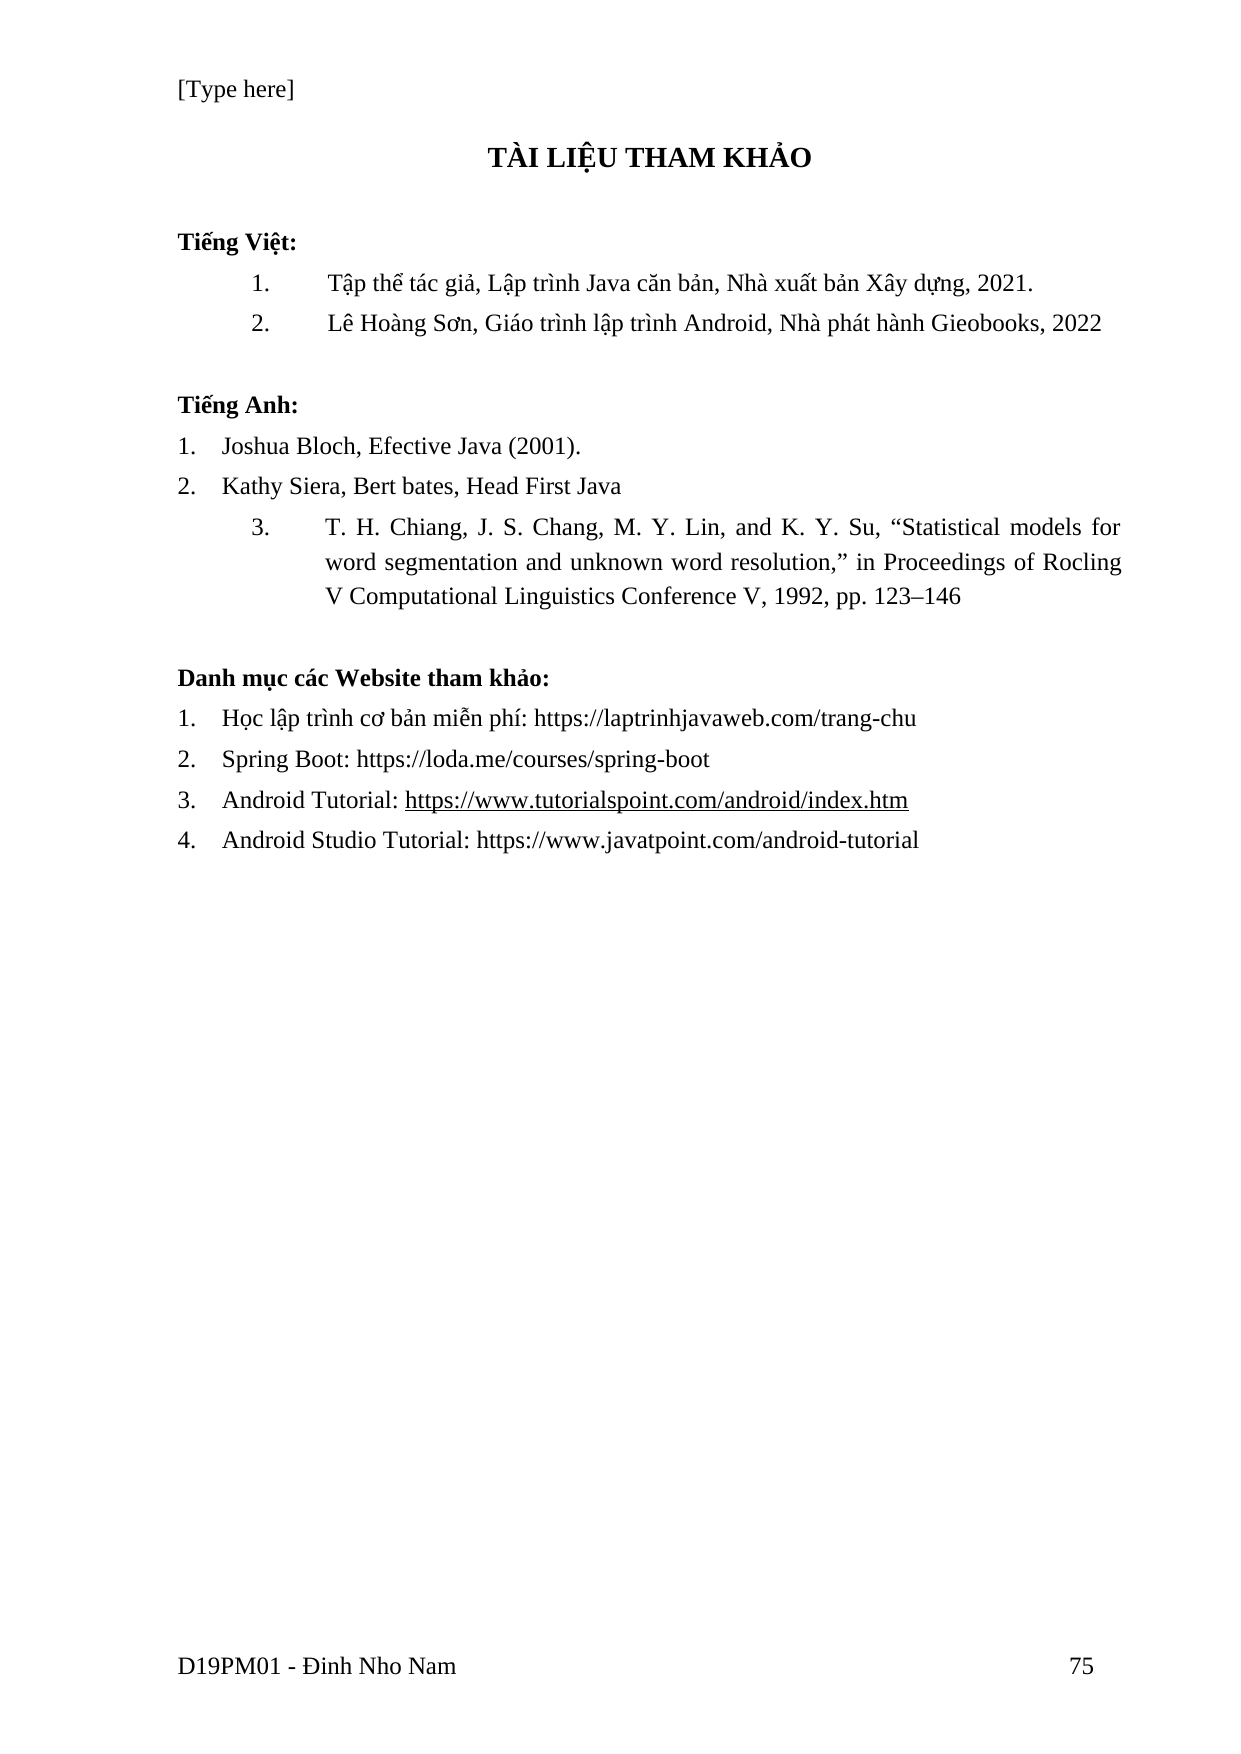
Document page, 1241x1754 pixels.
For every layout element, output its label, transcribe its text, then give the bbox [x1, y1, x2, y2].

list Spring Boot: https://loda.me/courses/spring-boot [177, 744, 1122, 773]
subtitle TÀI LIỆU THAM KHẢO [177, 140, 1122, 173]
list Android Tutorial: https://www.tutorialspoint.com/android/index.htm [177, 785, 1122, 813]
list Android Studio Tutorial: https://www.javatpoint.com/android-tutorial [177, 826, 1122, 854]
list T. H. Chiang, J. S. Chang, M. Y. Lin, and K. Y. Su, “Statistical models for word segmentation and unknown word resolution,” in Proceedings of Rocling V Computational Linguistics Conference V, 1992, pp. 123–146 [251, 512, 1122, 610]
text Tiếng Việt: [177, 227, 1122, 256]
list Học lập trình cơ bản miễn phí: https://laptrinhjavaweb.com/trang-chu [177, 703, 1122, 732]
list Joshua Bloch, Efective Java (2001). [177, 431, 1122, 459]
list Kathy Siera, Bert bates, Head First Java [177, 471, 1122, 500]
text Tiếng Anh: [177, 390, 1122, 419]
list Lê Hoàng Sơn, Giáo trình lập trình Android, Nhà phát hành Gieobooks, 2022 [251, 308, 1122, 337]
list Tập thể tác giả, Lập trình Java căn bản, Nhà xuất bản Xây dựng, 2021. [251, 268, 1122, 297]
text Danh mục các Website tham khảo: [177, 663, 1122, 691]
